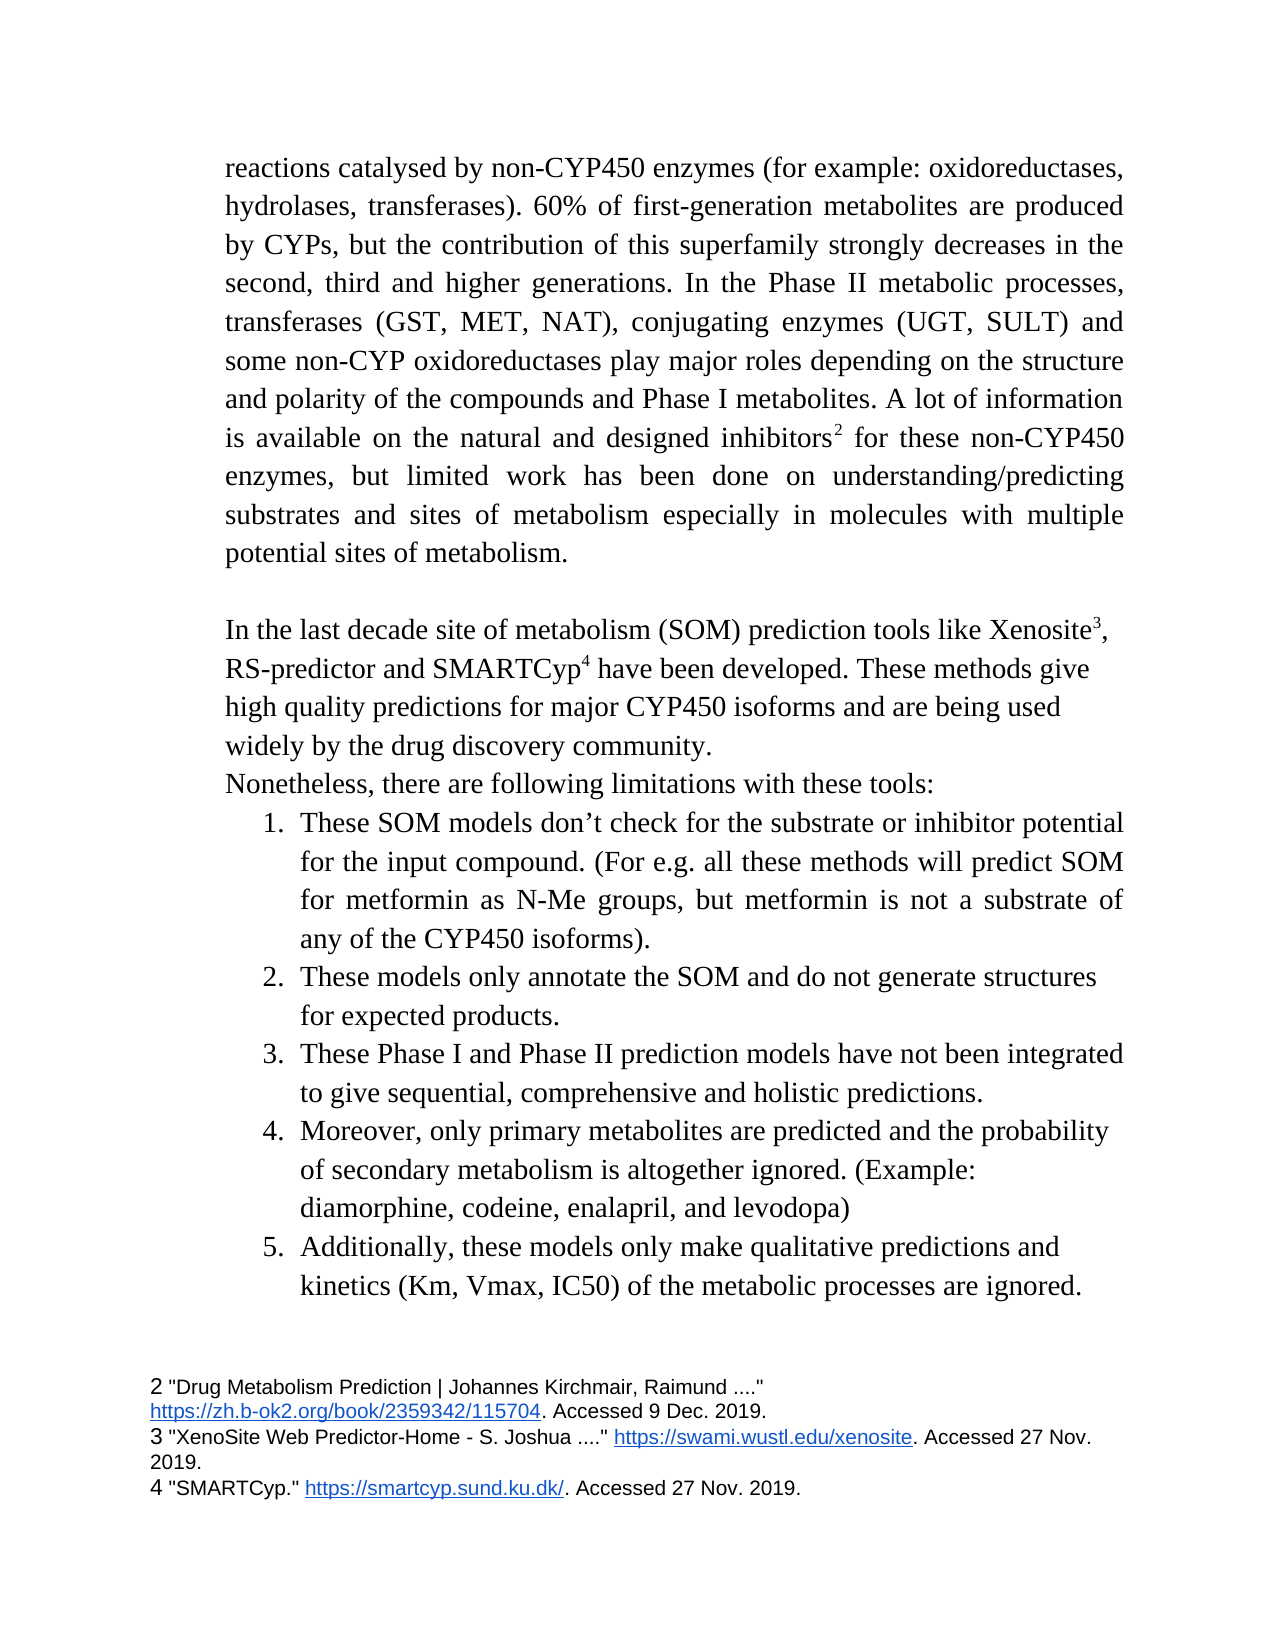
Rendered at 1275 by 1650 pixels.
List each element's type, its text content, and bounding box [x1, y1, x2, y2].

list Additionally, these models only make qualitative predictions and kinetics (Km, Vmax, IC50) of the metabolic processes are ignored. [262, 1229, 1125, 1301]
list These Phase I and Phase II prediction models have not been integrated to give sequential, comprehensive and holistic predictions. [262, 1036, 1125, 1108]
list Moreover, only primary metabolites are predicted and the probability of secondary metabolism is altogether ignored. (Example: diamorphine, codeine, enalapril, and levodopa) [262, 1113, 1125, 1224]
text In the last decade site of metabolism (SOM) prediction tools like Xenosite, RS-predictor and SMARTCyp have been developed. These methods give high quality predictions for major CYP450 isoforms and are being used widely by the drug discovery community. [225, 612, 1125, 762]
list These SOM models don’t check for the substrate or inhibitor potential for the input compound. (For e.g. all these methods will predict SOM for metformin as N-Me groups, but metformin is not a substrate of any of the CYP450 isoforms). [262, 805, 1125, 954]
text Nonetheless, there are following limitations with these tools: [225, 767, 1125, 800]
list These models only annotate the SOM and do not generate structures for expected products. [262, 959, 1125, 1031]
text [225, 150, 1125, 569]
